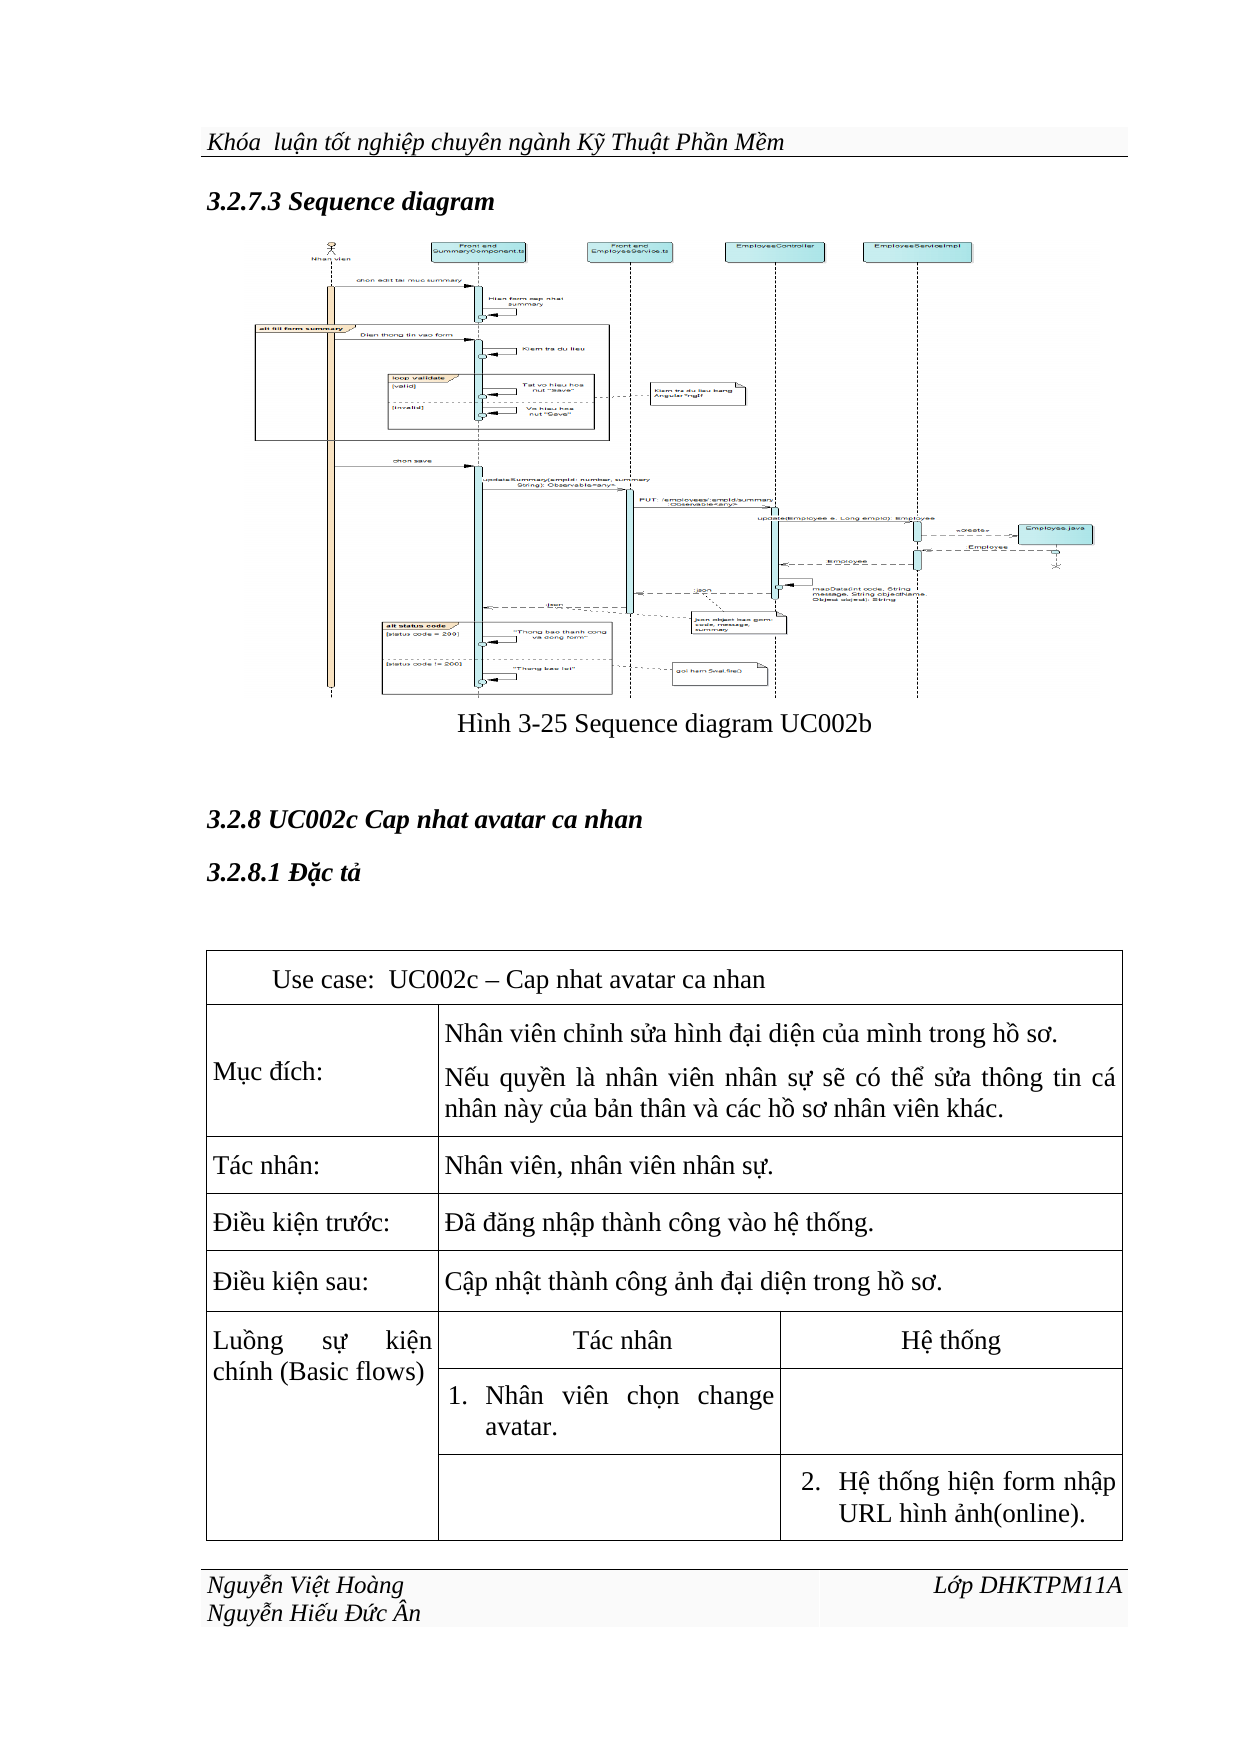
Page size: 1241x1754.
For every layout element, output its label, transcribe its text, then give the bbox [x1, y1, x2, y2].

table_cell Hệ thống [781, 1312, 1122, 1368]
table_cell Mục đích: [207, 1005, 438, 1136]
subtitle Đặc tả [207, 856, 1122, 887]
table_cell Nhân viên chỉnh sửa hình đại diện của mình trong hồ sơ. Nếu quyền là nhân viên nhân sự sẽ có thể sửa thông tin cá nhân này của bản thân và các hồ sơ nhân viên khác. [439, 1005, 1122, 1136]
table_cell [439, 1455, 780, 1540]
table_cell Đã đăng nhập thành công vào hệ thống. [439, 1194, 1122, 1250]
table_cell Nhân viên chọn change avatar. [439, 1369, 780, 1454]
subtitle UC002c Cap nhat avatar ca nhan [207, 803, 1122, 834]
table_cell Điều kiện trước: [207, 1194, 438, 1250]
table_cell Nhân viên, nhân viên nhân sự. [439, 1137, 1122, 1193]
table_cell Hệ thống hiện form nhập URL hình ảnh(online). [781, 1455, 1122, 1540]
table_header Use case: UC002c – Cap nhat avatar ca nhan [207, 951, 1122, 1004]
table_cell Tác nhân [439, 1312, 780, 1368]
table_cell Cập nhật thành công ảnh đại diện trong hồ sơ. [439, 1251, 1122, 1311]
table_cell [781, 1369, 1122, 1454]
table_cell Điều kiện sau: [207, 1251, 438, 1311]
subtitle Sequence diagram [207, 185, 1122, 216]
picture [244, 238, 1101, 698]
table_cell Tác nhân: [207, 1137, 438, 1193]
table_cell Luồng sự kiện chính (Basic flows) [207, 1312, 438, 1540]
